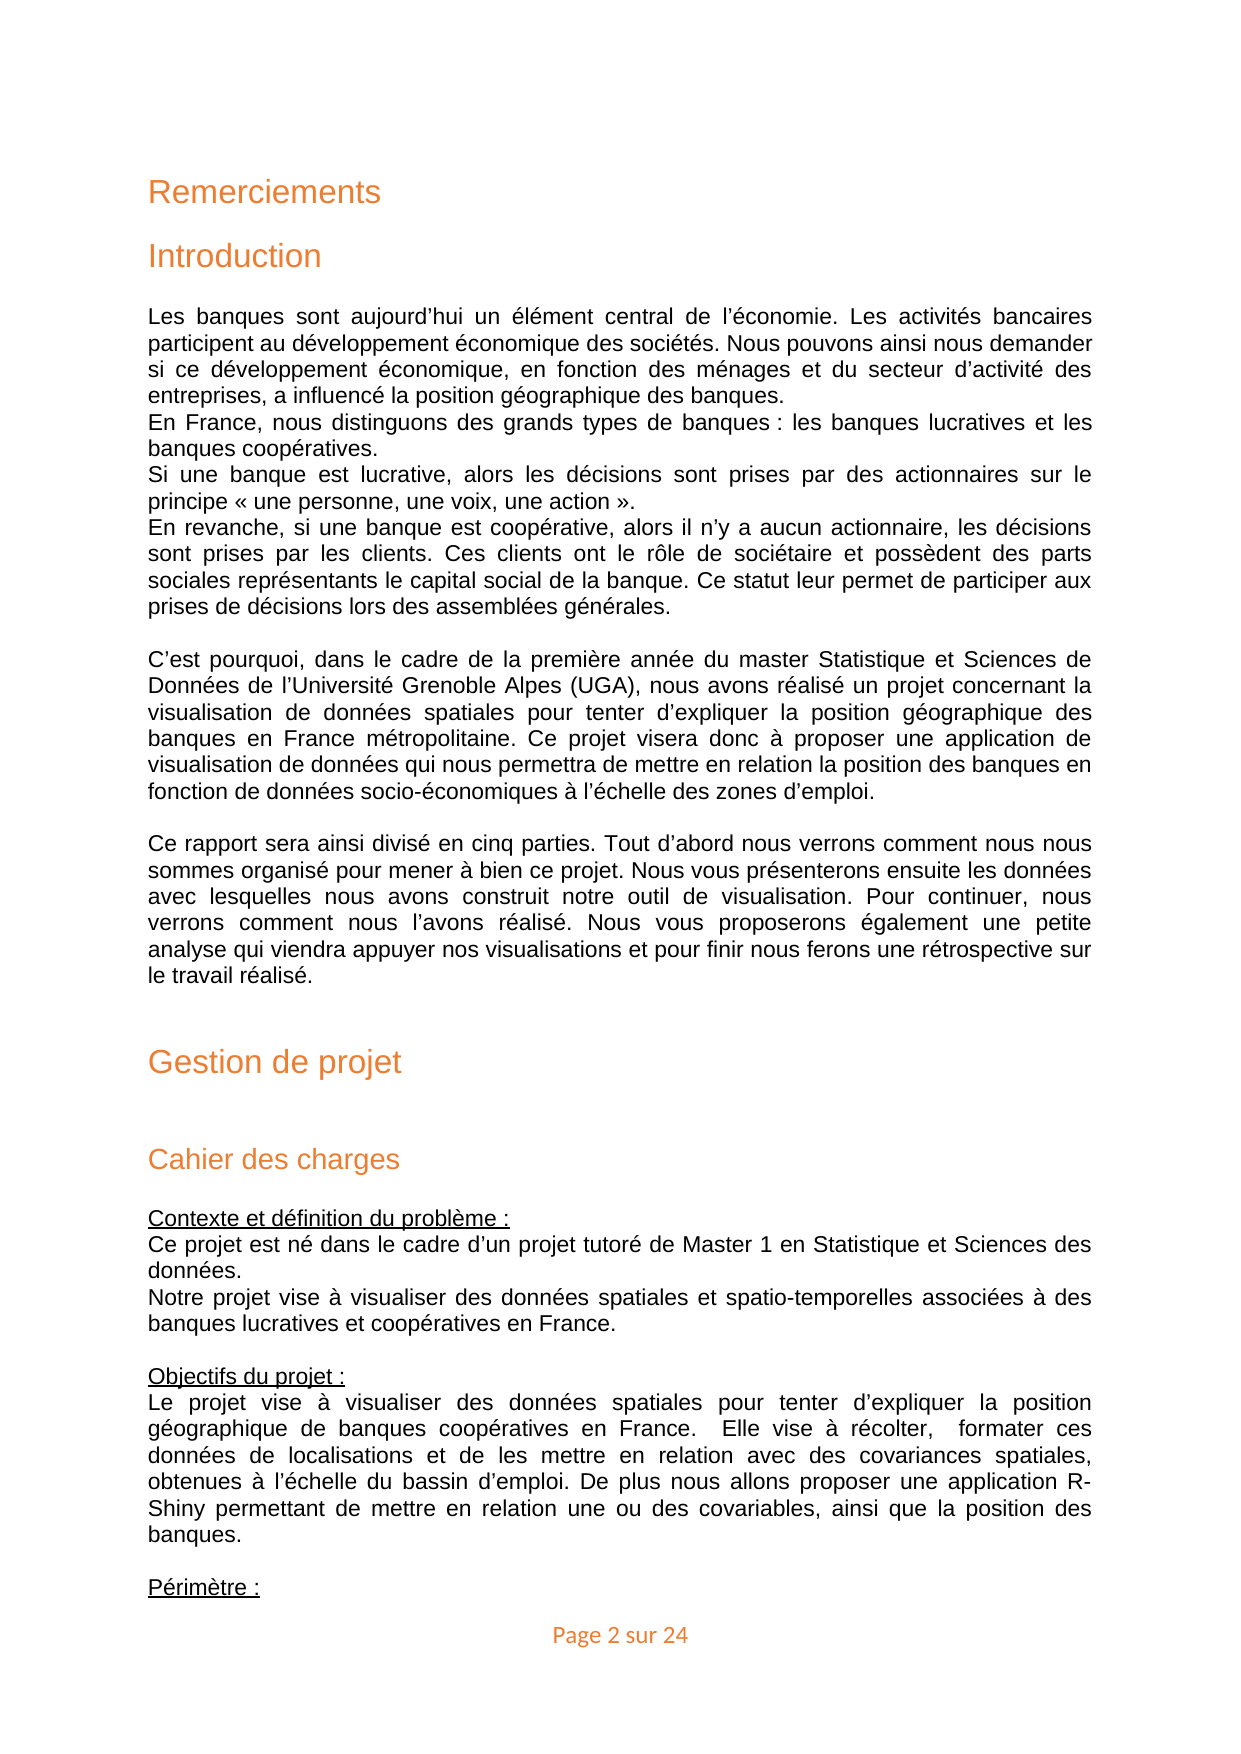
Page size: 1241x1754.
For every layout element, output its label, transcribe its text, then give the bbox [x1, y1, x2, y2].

text Notre projet vise à visualiser des données spatiales et spatio-temporelles associées à des banques lucratives et coopératives en France. [148, 1284, 1093, 1336]
text En revanche, si une banque est coopérative, alors il n’y a aucun actionnaire, les décisions sont prises par les clients. Ces clients ont le rôle de sociétaire et possèdent des parts sociales représentants le capital social de la banque. Ce statut leur permet de participer aux prises de décisions lors des assemblées générales. [148, 514, 1093, 619]
text Les banques sont aujourd’hui un élément central de l’économie. Les activités bancaires participent au développement économique des sociétés. Nous pouvons ainsi nous demander si ce développement économique, en fonction des ménages et du secteur d’activité des entreprises, a influencé la position géographique des banques. [148, 303, 1093, 409]
text Ce rapport sera ainsi divisé en cinq parties. Tout d’abord nous verrons comment nous nous sommes organisé pour mener à bien ce projet. Nous vous présenterons ensuite les données avec lesquelles nous avons construit notre outil de visualisation. Pour continuer, nous verrons comment nous l’avons réalisé. Nous vous proposerons également une petite analyse qui viendra appuyer nos visualisations et pour finir nous ferons une rétrospective sur le travail réalisé. [148, 830, 1093, 988]
text Objectifs du projet : [148, 1363, 1093, 1389]
text Si une banque est lucrative, alors les décisions sont prises par des actionnaires sur le principe « une personne, une voix, une action ». [148, 461, 1093, 514]
text Le projet vise à visualiser des données spatiales pour tenter d’expliquer la position géographique de banques coopératives en France. Elle vise à récolter, formater ces données de localisations et de les mettre en relation avec des covariances spatiales, obtenues à l’échelle du bassin d’emploi. De plus nous allons proposer une application R-Shiny permettant de mettre en relation une ou des covariables, ainsi que la position des banques. [148, 1389, 1093, 1547]
subtitle Gestion de projet [148, 1042, 1093, 1081]
text Contexte et définition du problème : [148, 1204, 1093, 1231]
subtitle Cahier des charges [148, 1142, 1093, 1176]
text Ce projet est né dans le cadre d’un projet tutoré de Master 1 en Statistique et Sciences des données. [148, 1231, 1093, 1284]
subtitle Remerciements [148, 173, 1093, 211]
text En France, nous distinguons des grands types de banques : les banques lucratives et les banques coopératives. [148, 409, 1093, 461]
subtitle Introduction [148, 236, 1093, 274]
text C’est pourquoi, dans le cadre de la première année du master Statistique et Sciences de Données de l’Université Grenoble Alpes (UGA), nous avons réalisé un projet concernant la visualisation de données spatiales pour tenter d’expliquer la position géographique des banques en France métropolitaine. Ce projet visera donc à proposer une application de visualisation de données qui nous permettra de mettre en relation la position des banques en fonction de données socio-économiques à l’échelle des zones d’emploi. [148, 646, 1093, 804]
text Périmètre : [148, 1573, 1093, 1600]
